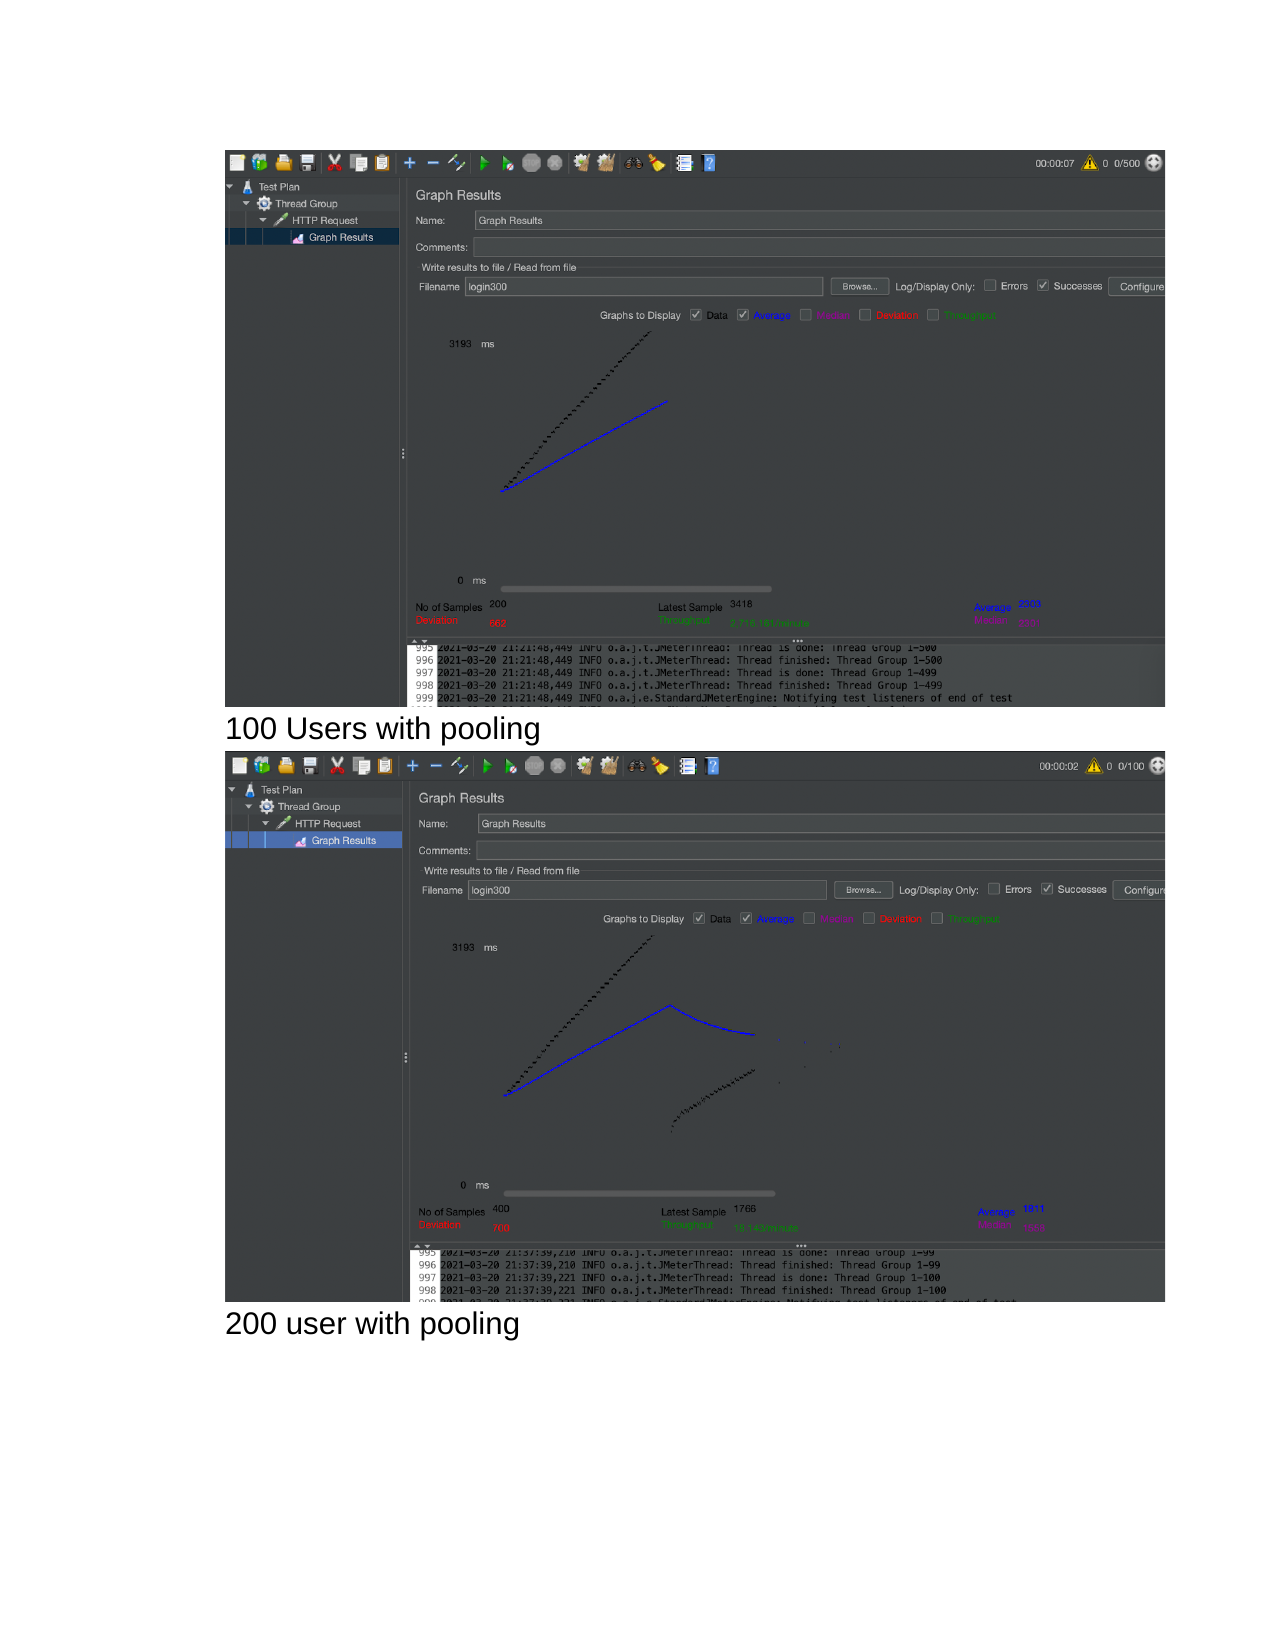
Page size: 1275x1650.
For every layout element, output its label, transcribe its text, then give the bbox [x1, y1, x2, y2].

picture [225, 751, 1166, 1302]
text 100 Users with pooling [225, 710, 1125, 746]
text 200 user with pooling [225, 1305, 1125, 1341]
picture [225, 150, 1166, 707]
